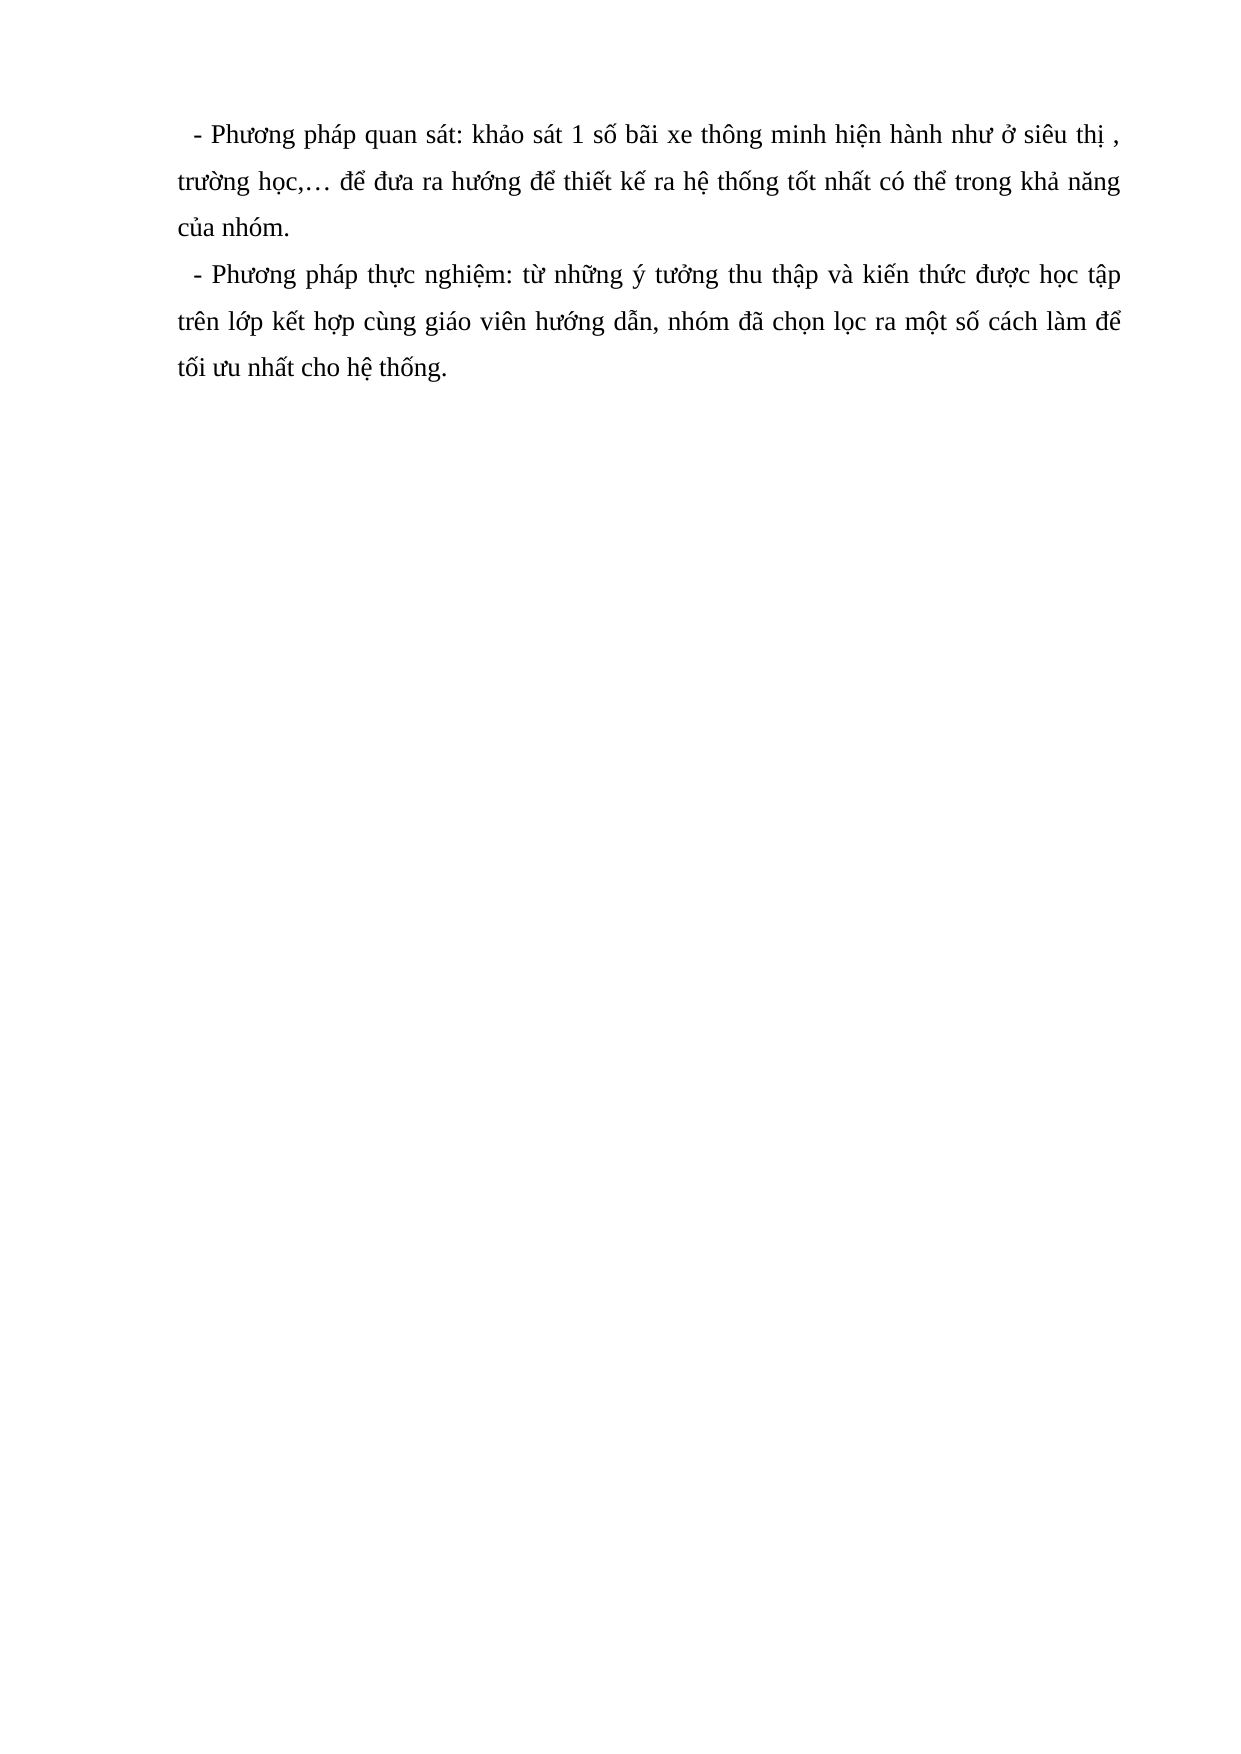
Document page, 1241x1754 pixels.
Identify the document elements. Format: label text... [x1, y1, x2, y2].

text - Phương pháp quan sát: khảo sát 1 số bãi xe thông minh hiện hành như ở siêu thị , trường học,… để đưa ra hướng để thiết kế ra hệ thống tốt nhất có thể trong khả năng của nhóm. [177, 118, 1122, 243]
text - Phương pháp thực nghiệm: từ những ý tưởng thu thập và kiến thức được học tập trên lớp kết hợp cùng giáo viên hướng dẫn, nhóm đã chọn lọc ra một số cách làm để tối ưu nhất cho hệ thống. [177, 258, 1122, 383]
